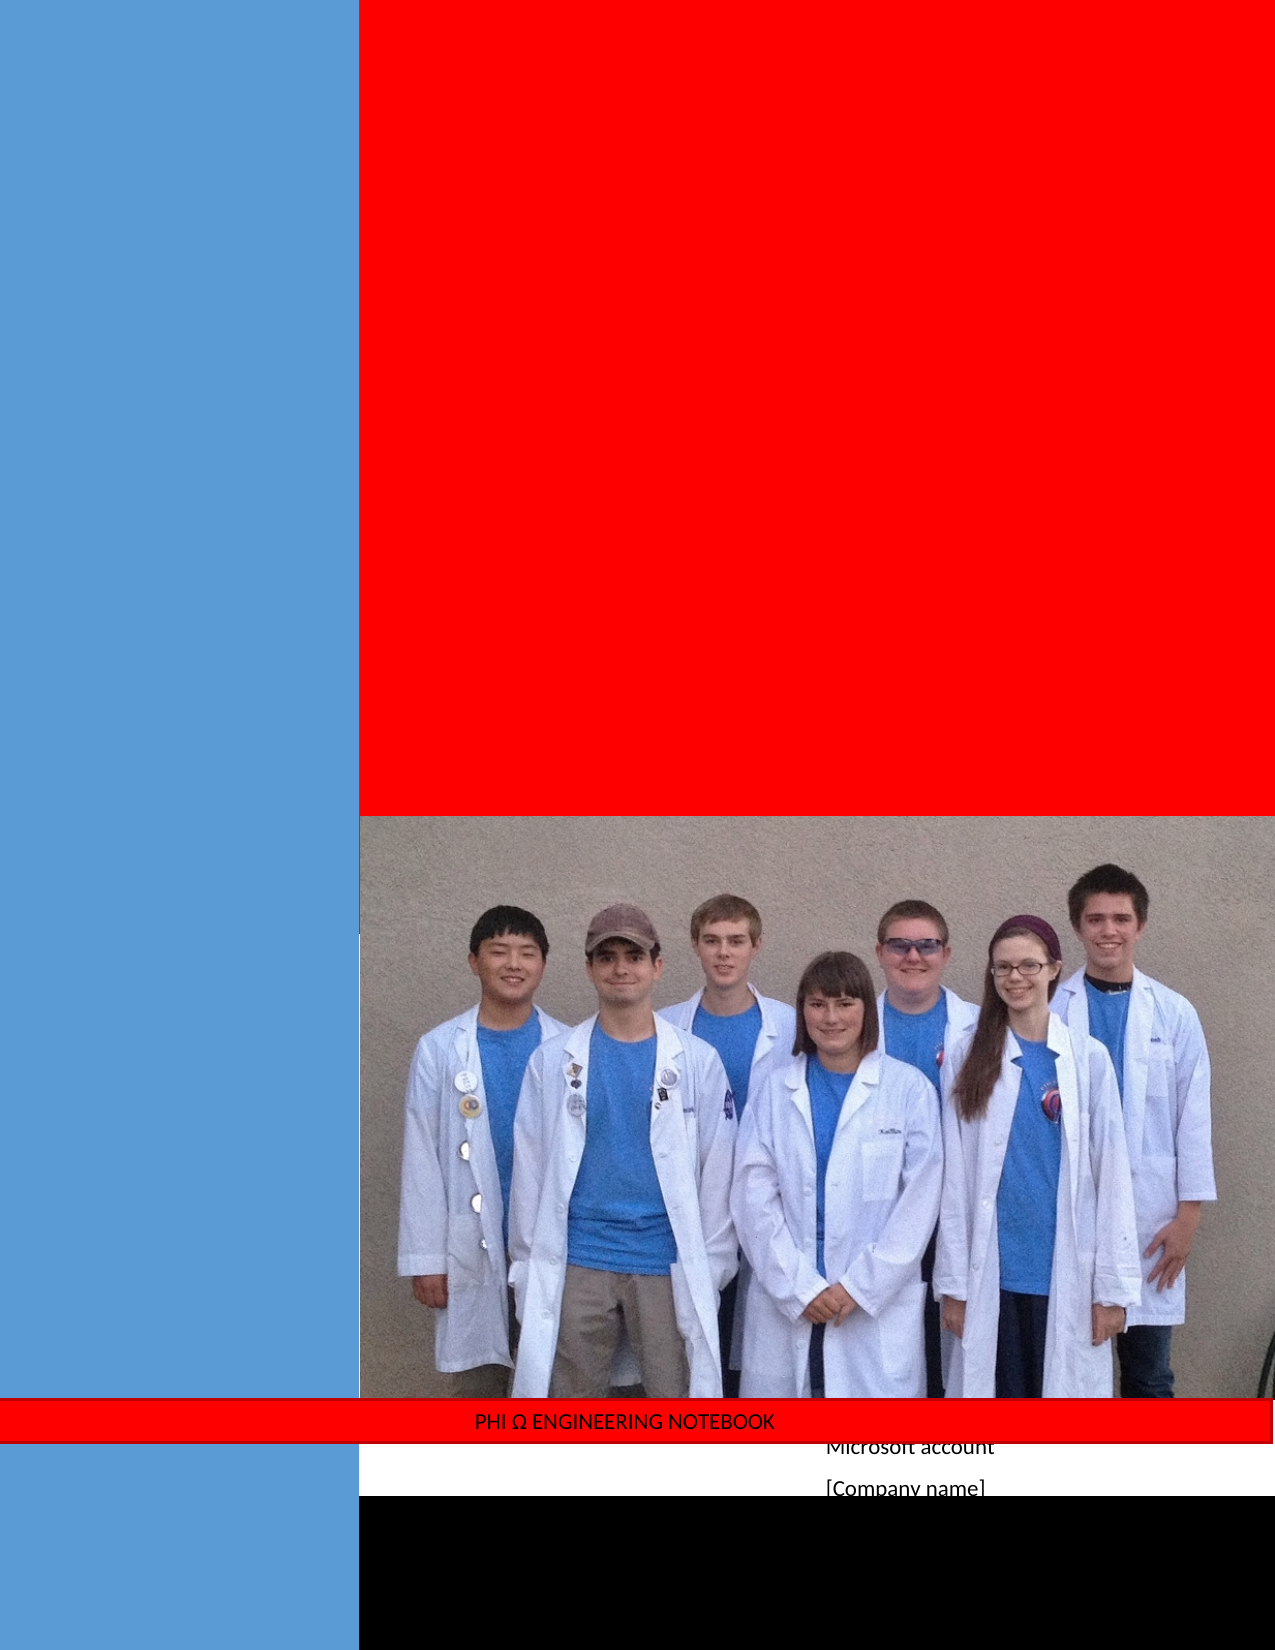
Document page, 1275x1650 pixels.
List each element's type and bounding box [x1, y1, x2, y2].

picture [360, 816, 1275, 1400]
